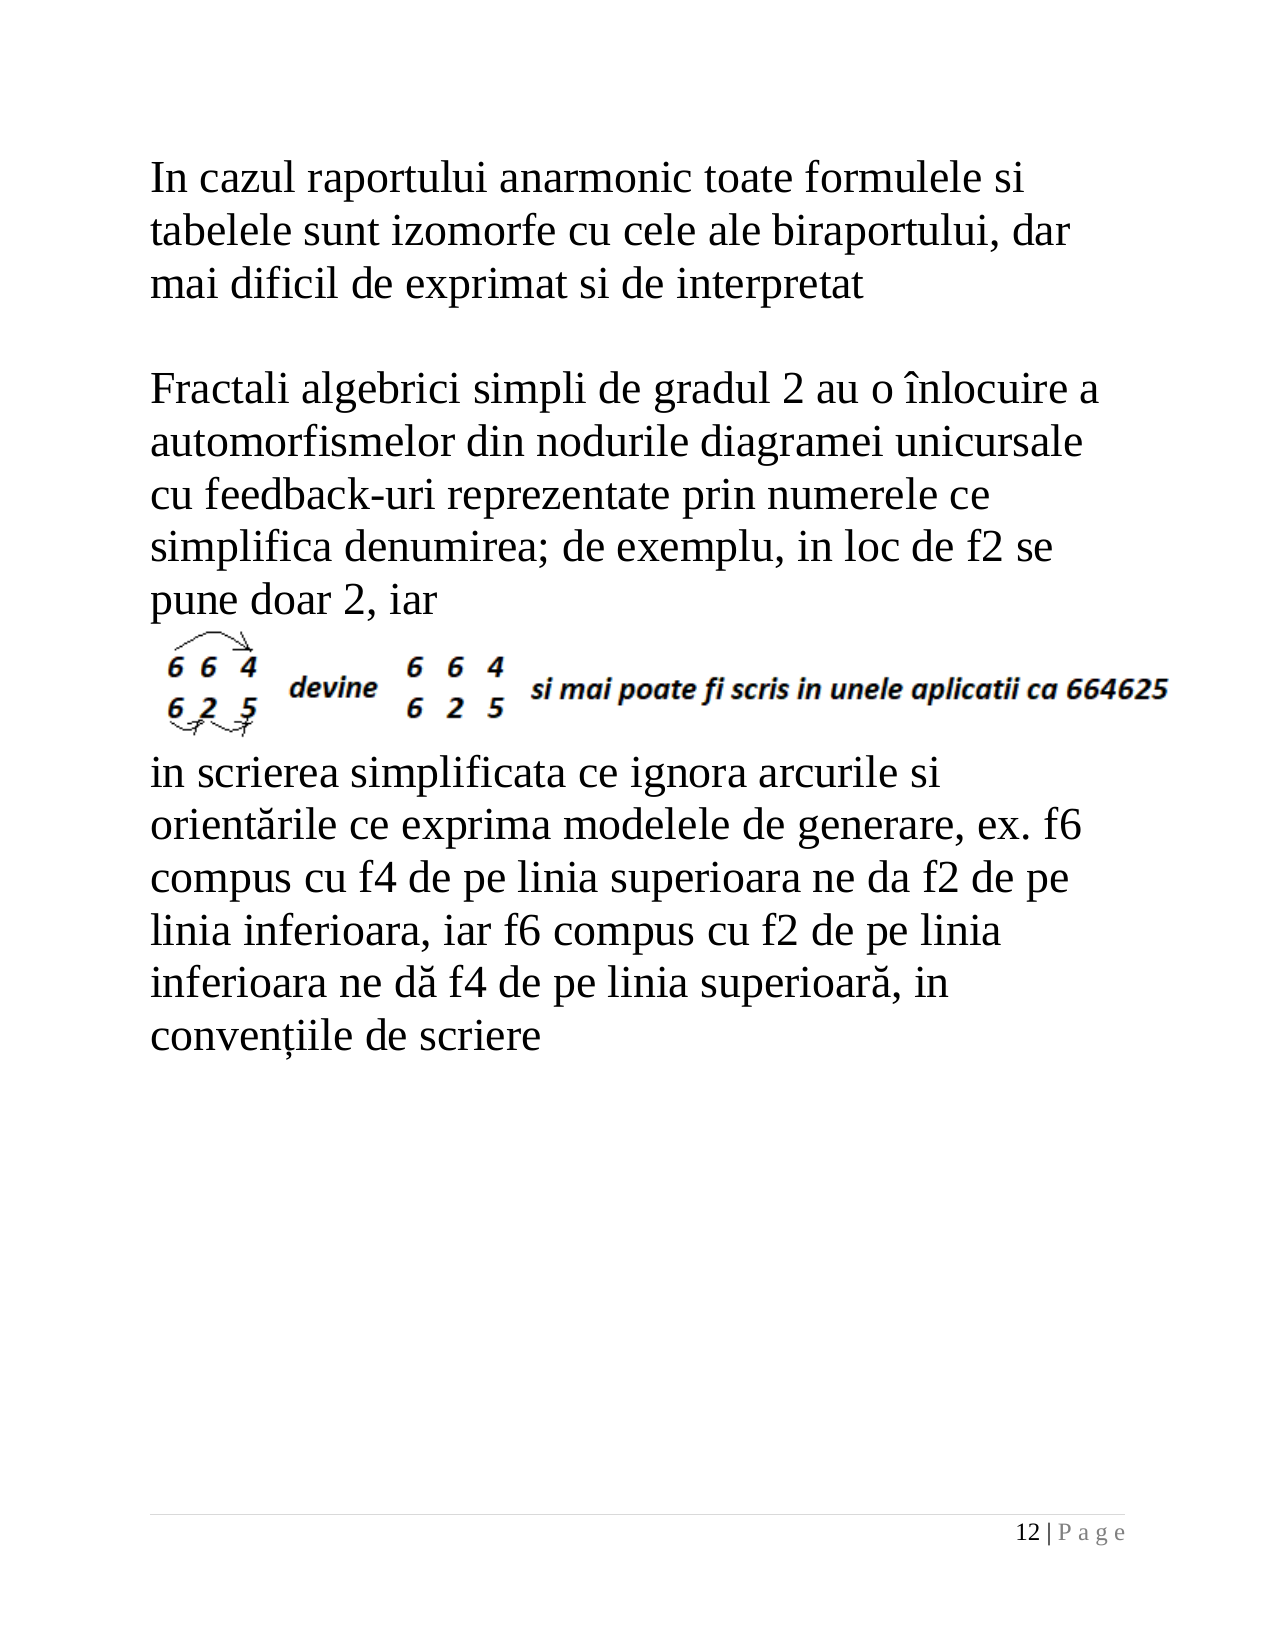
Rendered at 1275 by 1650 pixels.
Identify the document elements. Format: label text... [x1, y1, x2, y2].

text In cazul raportului anarmonic toate formulele si tabelele sunt izomorfe cu cele ale biraportului, dar mai dificil de exprimat si de interpretat [150, 150, 1125, 308]
text Fractali algebrici simpli de gradul 2 au o înlocuire a automorfismelor din nodurile diagramei unicursale cu feedback-uri reprezentate prin numerele ce simplifica denumirea; de exemplu, in loc de f2 se pune doar 2, iar in scrierea simplificata ce ignora arcurile si orientările ce exprima modelele de generare, ex. f6 compus cu f4 de pe linia superioara ne da f2 de pe linia inferioara, iar f6 compus cu f2 de pe linia inferioara ne dă f4 de pe linia superioară, in convențiile de scriere [150, 361, 1125, 624]
text Fractali algebrici simpli de gradul 2 au o înlocuire a automorfismelor din nodurile diagramei unicursale cu feedback-uri reprezentate prin numerele ce simplifica denumirea; de exemplu, in loc de f2 se pune doar 2, iar in scrierea simplificata ce ignora arcurile si orientările ce exprima modelele de generare, ex. f6 compus cu f4 de pe linia superioara ne da f2 de pe linia inferioara, iar f6 compus cu f2 de pe linia inferioara ne dă f4 de pe linia superioară, in convențiile de scriere [150, 745, 1125, 1060]
picture [150, 624, 1180, 745]
